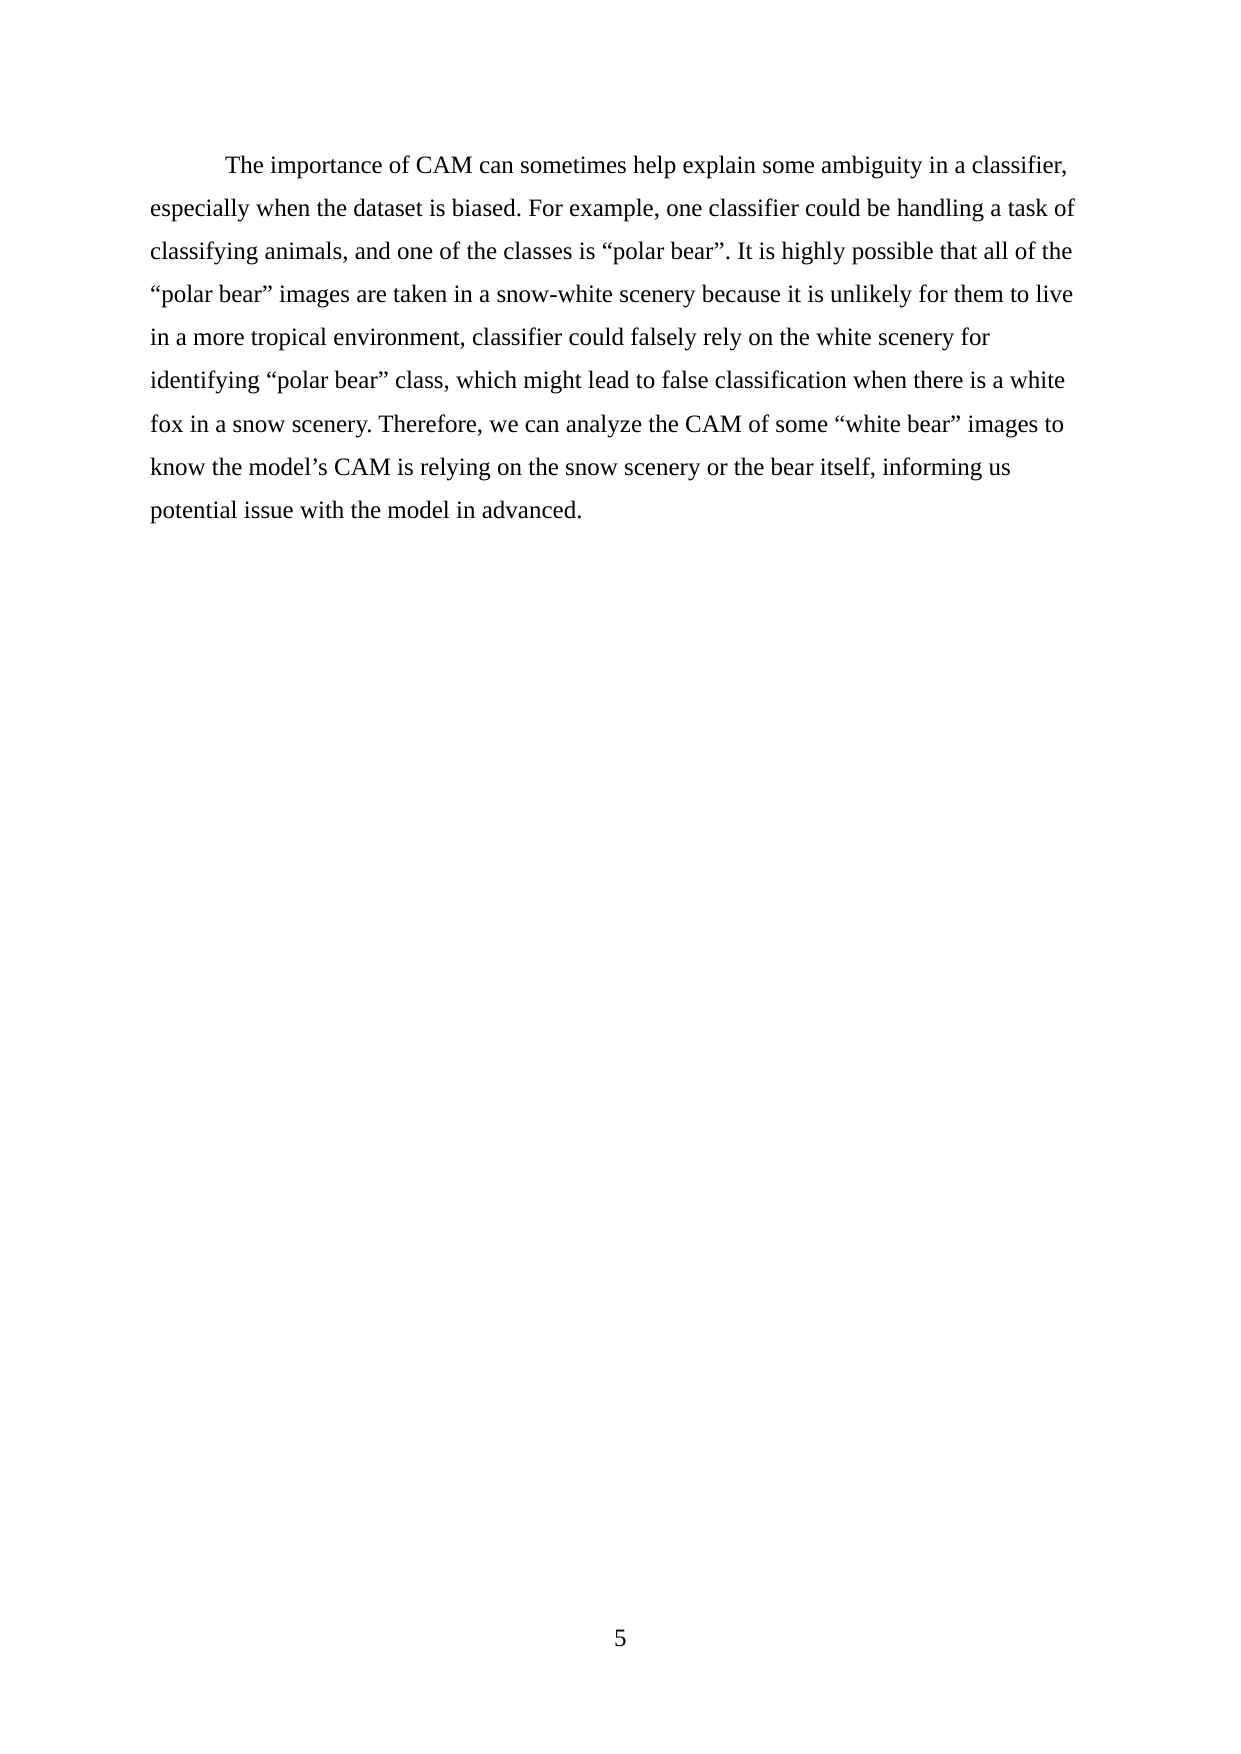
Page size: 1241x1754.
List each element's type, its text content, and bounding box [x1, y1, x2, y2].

text The importance of CAM can sometimes help explain some ambiguity in a classifier, especially when the dataset is biased. For example, one classifier could be handling a task of classifying animals, and one of the classes is “polar bear”. It is highly possible that all of the “polar bear” images are taken in a snow-white scenery because it is unlikely for them to live in a more tropical environment, classifier could falsely rely on the white scenery for identifying “polar bear” class, which might lead to false classification when there is a white fox in a snow scenery. Therefore, we can analyze the CAM of some “white bear” images to know the model’s CAM is relying on the snow scenery or the bear itself, informing us potential issue with the model in advanced. [150, 150, 1090, 524]
